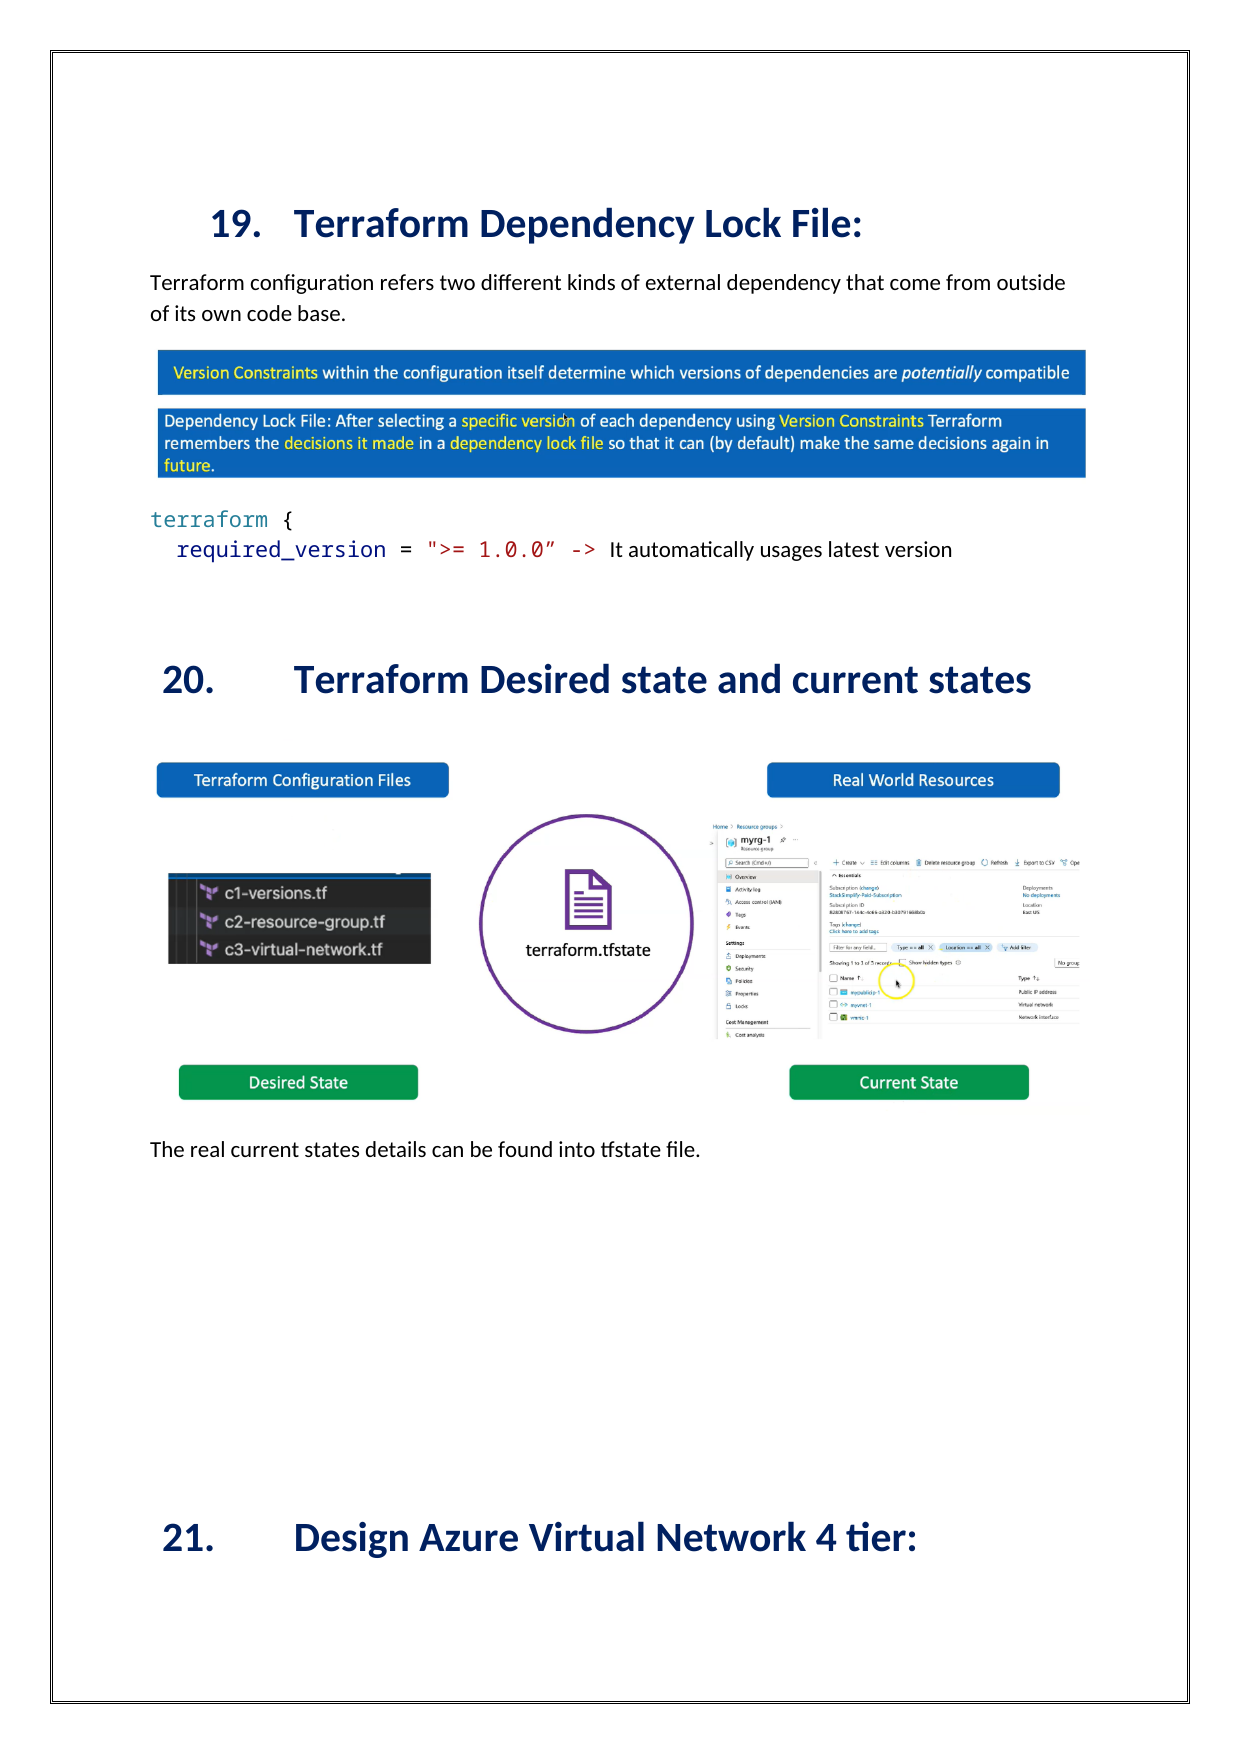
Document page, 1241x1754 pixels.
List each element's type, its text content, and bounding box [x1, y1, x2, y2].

list Design Azure Virtual Network 4 tier: [162, 1511, 1090, 1561]
list Terraform Dependency Lock File: [209, 197, 1090, 248]
text terraform { [150, 504, 1090, 534]
text required_version = ">= 1.0.0” -> It automatically usages latest version [150, 534, 1090, 564]
picture [150, 729, 1090, 1117]
text The real current states details can be found into tfstate file. [150, 1136, 1090, 1164]
text Terraform configuration refers two different kinds of external dependency that come from outside of its own code base. [150, 268, 1090, 327]
list Terraform Desired state and current states [162, 653, 1090, 704]
picture [150, 345, 1090, 486]
